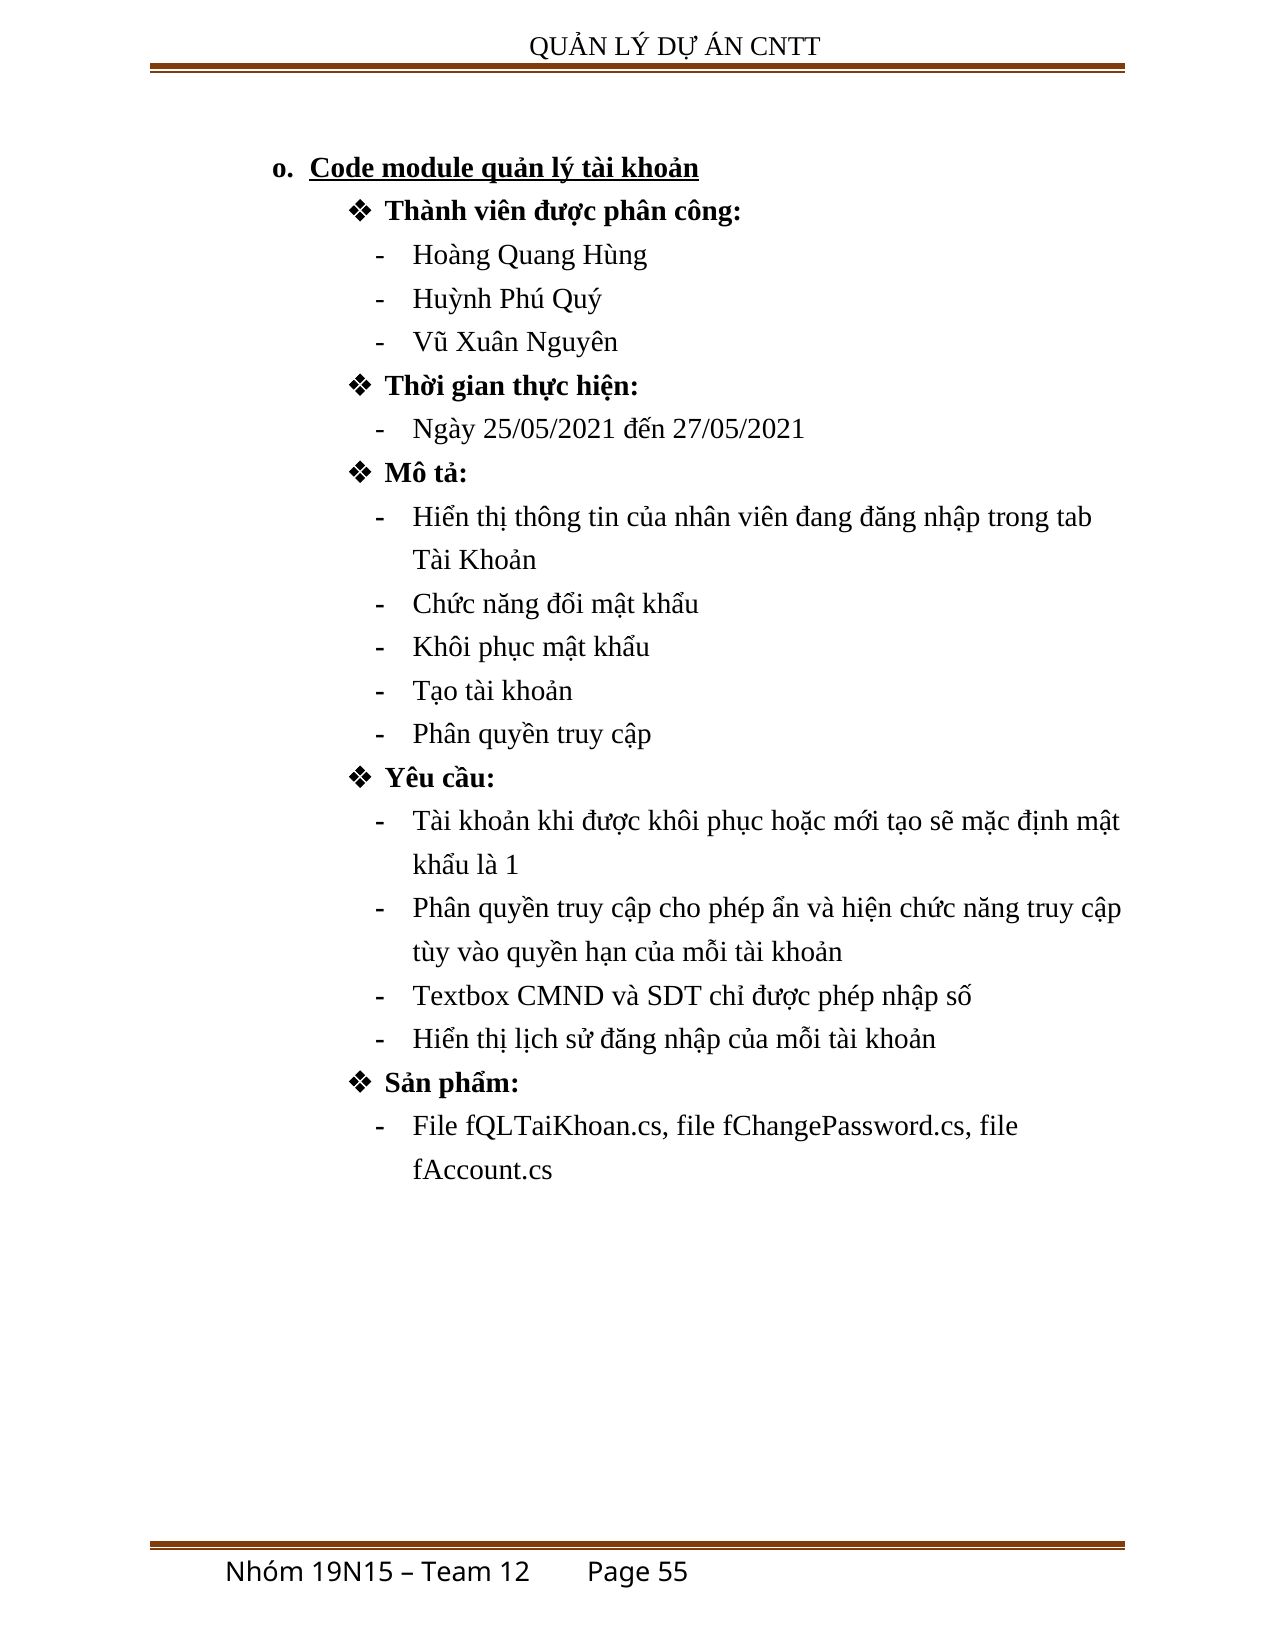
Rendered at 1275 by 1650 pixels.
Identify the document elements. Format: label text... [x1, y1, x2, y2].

list Vũ Xuân Nguyên [375, 324, 1125, 358]
list Textbox CMND và SDT chỉ được phép nhập số [375, 978, 1125, 1011]
list Mô tả: [347, 455, 1125, 489]
list Khôi phục mật khẩu [375, 629, 1125, 663]
list Huỳnh Phú Quý [375, 281, 1125, 314]
list Phân quyền truy cập [375, 716, 1125, 750]
list Hiển thị lịch sử đăng nhập của mỗi tài khoản [375, 1021, 1125, 1055]
list Phân quyền truy cập cho phép ẩn và hiện chức năng truy cập tùy vào quyền hạn của mỗi tài khoản [375, 891, 1125, 968]
list Sản phẩm: [347, 1065, 1125, 1098]
list Thời gian thực hiện: [347, 368, 1125, 401]
list Thành viên được phân công: [347, 193, 1125, 227]
list Tài khoản khi được khôi phục hoặc mới tạo sẽ mặc định mật khẩu là 1 [375, 803, 1125, 881]
list Hiển thị thông tin của nhân viên đang đăng nhập trong tab Tài Khoản [375, 499, 1125, 576]
list Yêu cầu: [347, 760, 1125, 793]
list Ngày 25/05/2021 đến 27/05/2021 [375, 411, 1125, 445]
list Chức năng đổi mật khẩu [375, 586, 1125, 619]
list Code module quản lý tài khoản [272, 150, 1125, 183]
list Tạo tài khoản [375, 673, 1125, 706]
list File fQLTaiKhoan.cs, file fChangePassword.cs, file fAccount.cs [375, 1108, 1125, 1186]
list Hoàng Quang Hùng [375, 237, 1125, 271]
